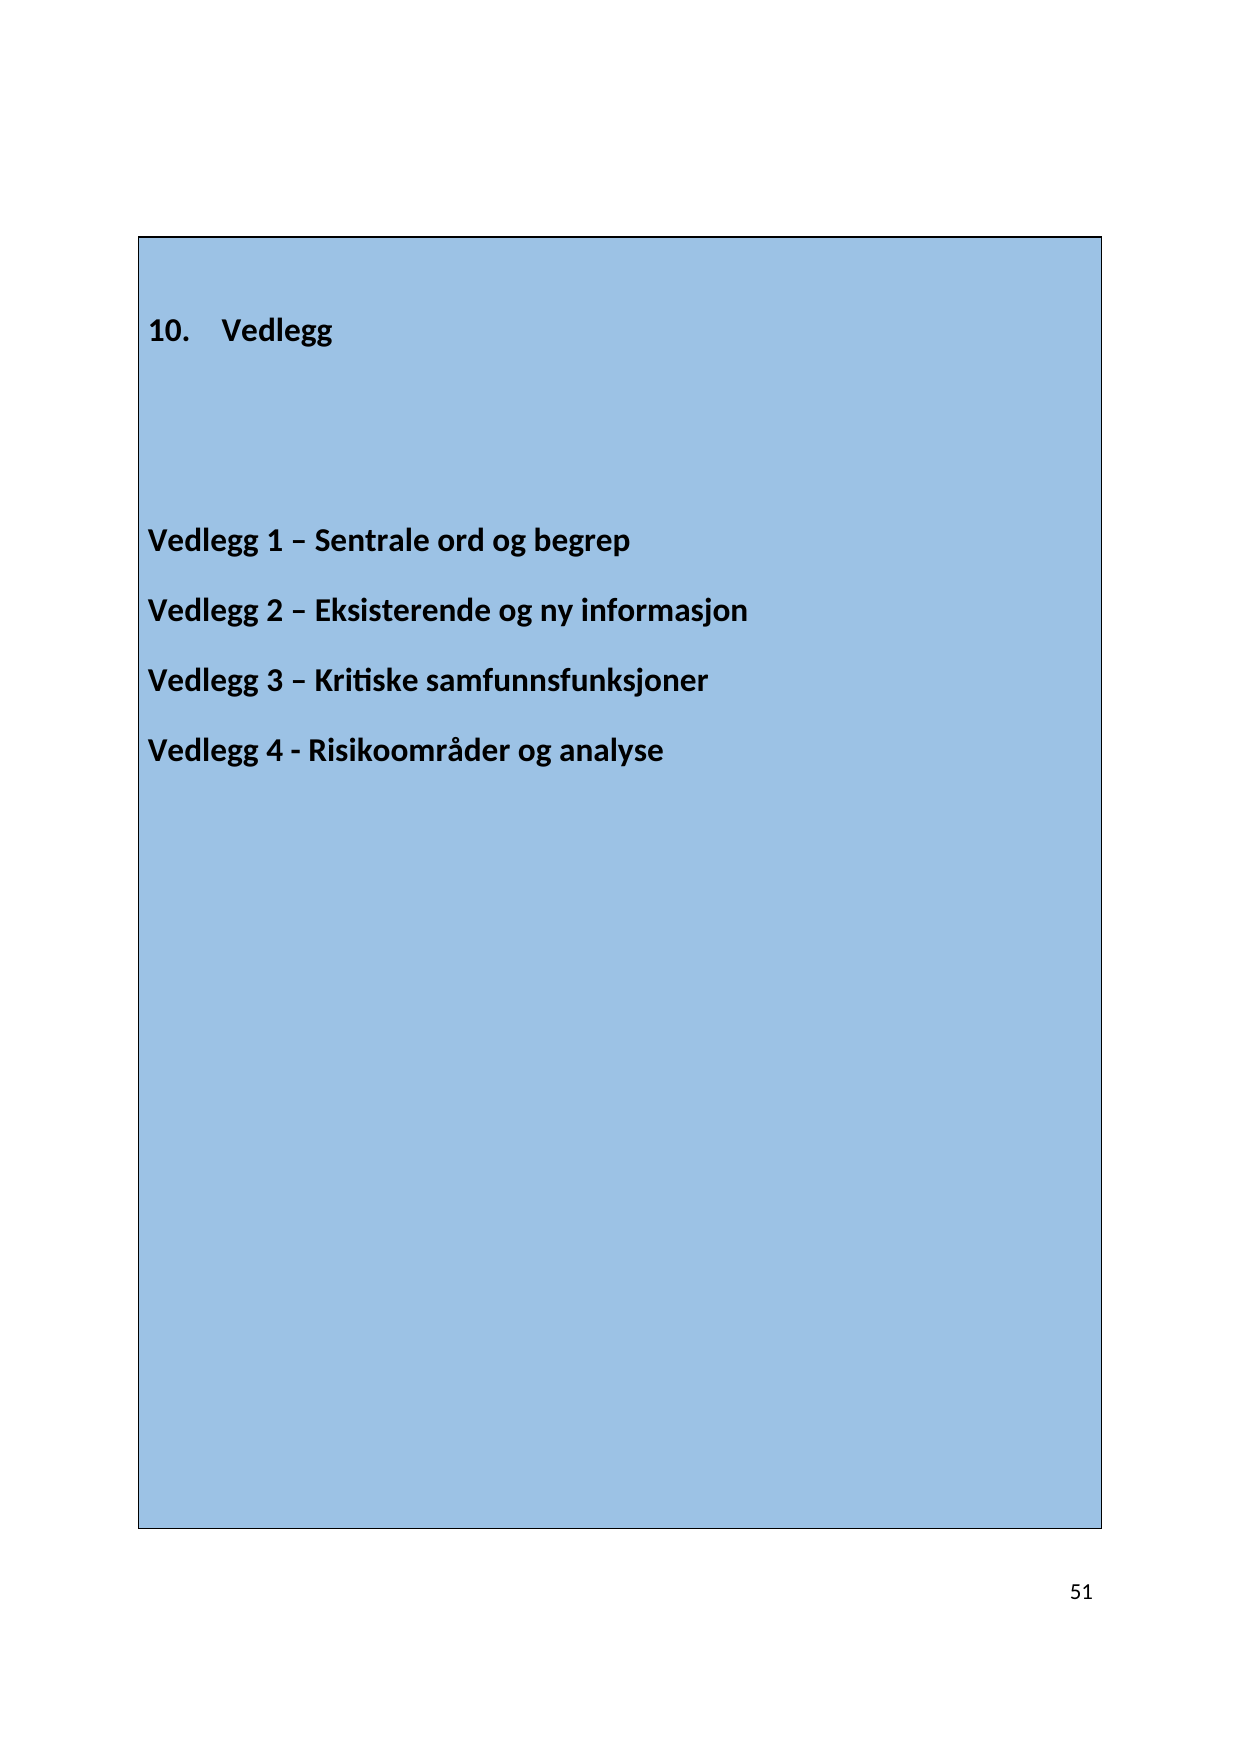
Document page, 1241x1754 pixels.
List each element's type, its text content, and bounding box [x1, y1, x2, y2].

text 10. Vedlegg [139, 306, 1101, 350]
text Vedlegg 1 – Sentrale ord og begrep [139, 516, 1101, 560]
text Vedlegg 2 – Eksisterende og ny informasjon [139, 586, 1101, 630]
text Vedlegg 3 – Kritiske samfunnsfunksjoner [139, 656, 1101, 700]
text Vedlegg 4 - Risikoområder og analyse [139, 726, 1101, 769]
